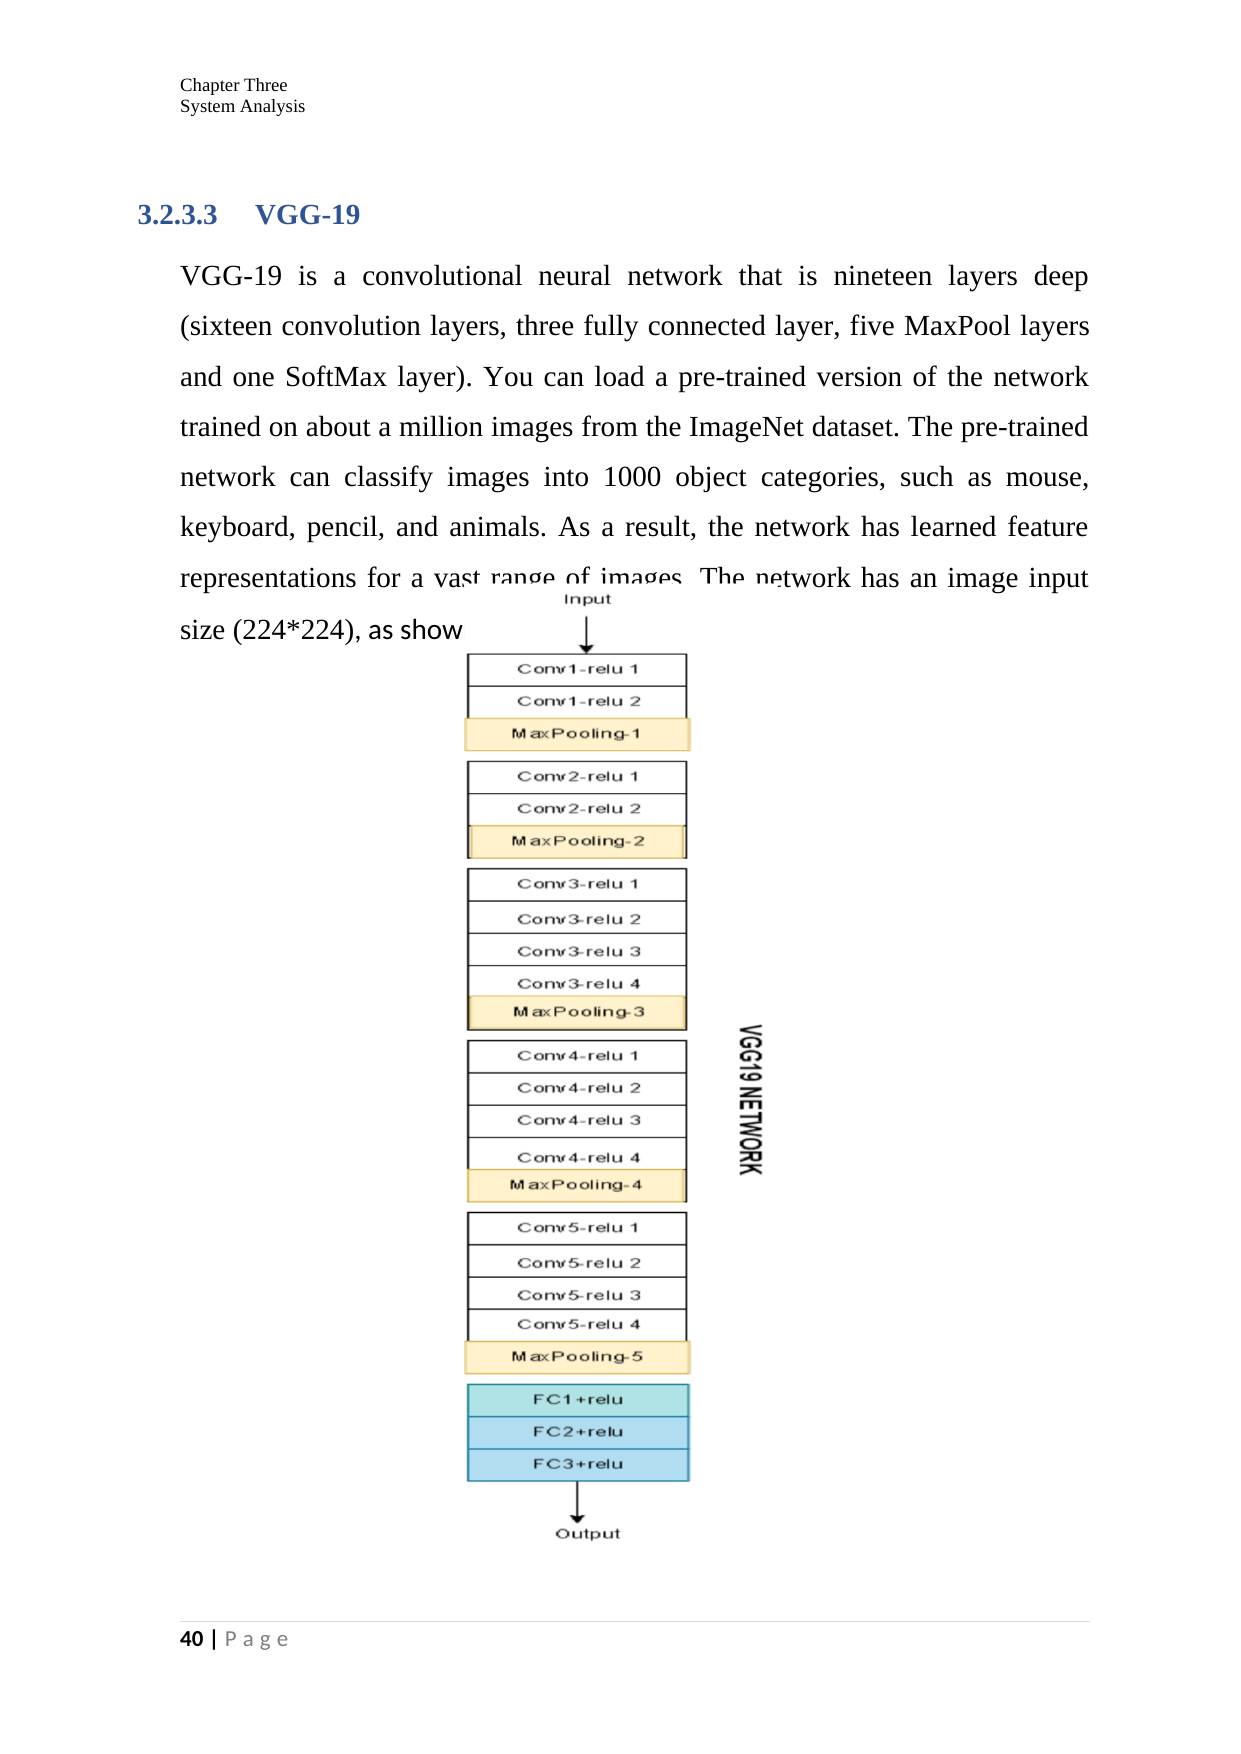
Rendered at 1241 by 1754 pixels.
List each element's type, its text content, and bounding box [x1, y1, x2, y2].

subtitle VGG-19 [217, 197, 1090, 230]
text VGG-19 is a convolutional neural network that is nineteen layers deep (sixteen convolution layers, three fully connected layer, five MaxPool layers and one SoftMax layer). You can load a pre-trained version of the network trained on about a million images from the ImageNet dataset. The pre-trained network can classify images into 1000 object categories, such as mouse, keyboard, pencil, and animals. As a result, the network has learned feature representations for a vast range of images. The network has an image input size (224*224), as shown in Figure 7. [180, 258, 1090, 647]
picture [465, 585, 777, 1550]
